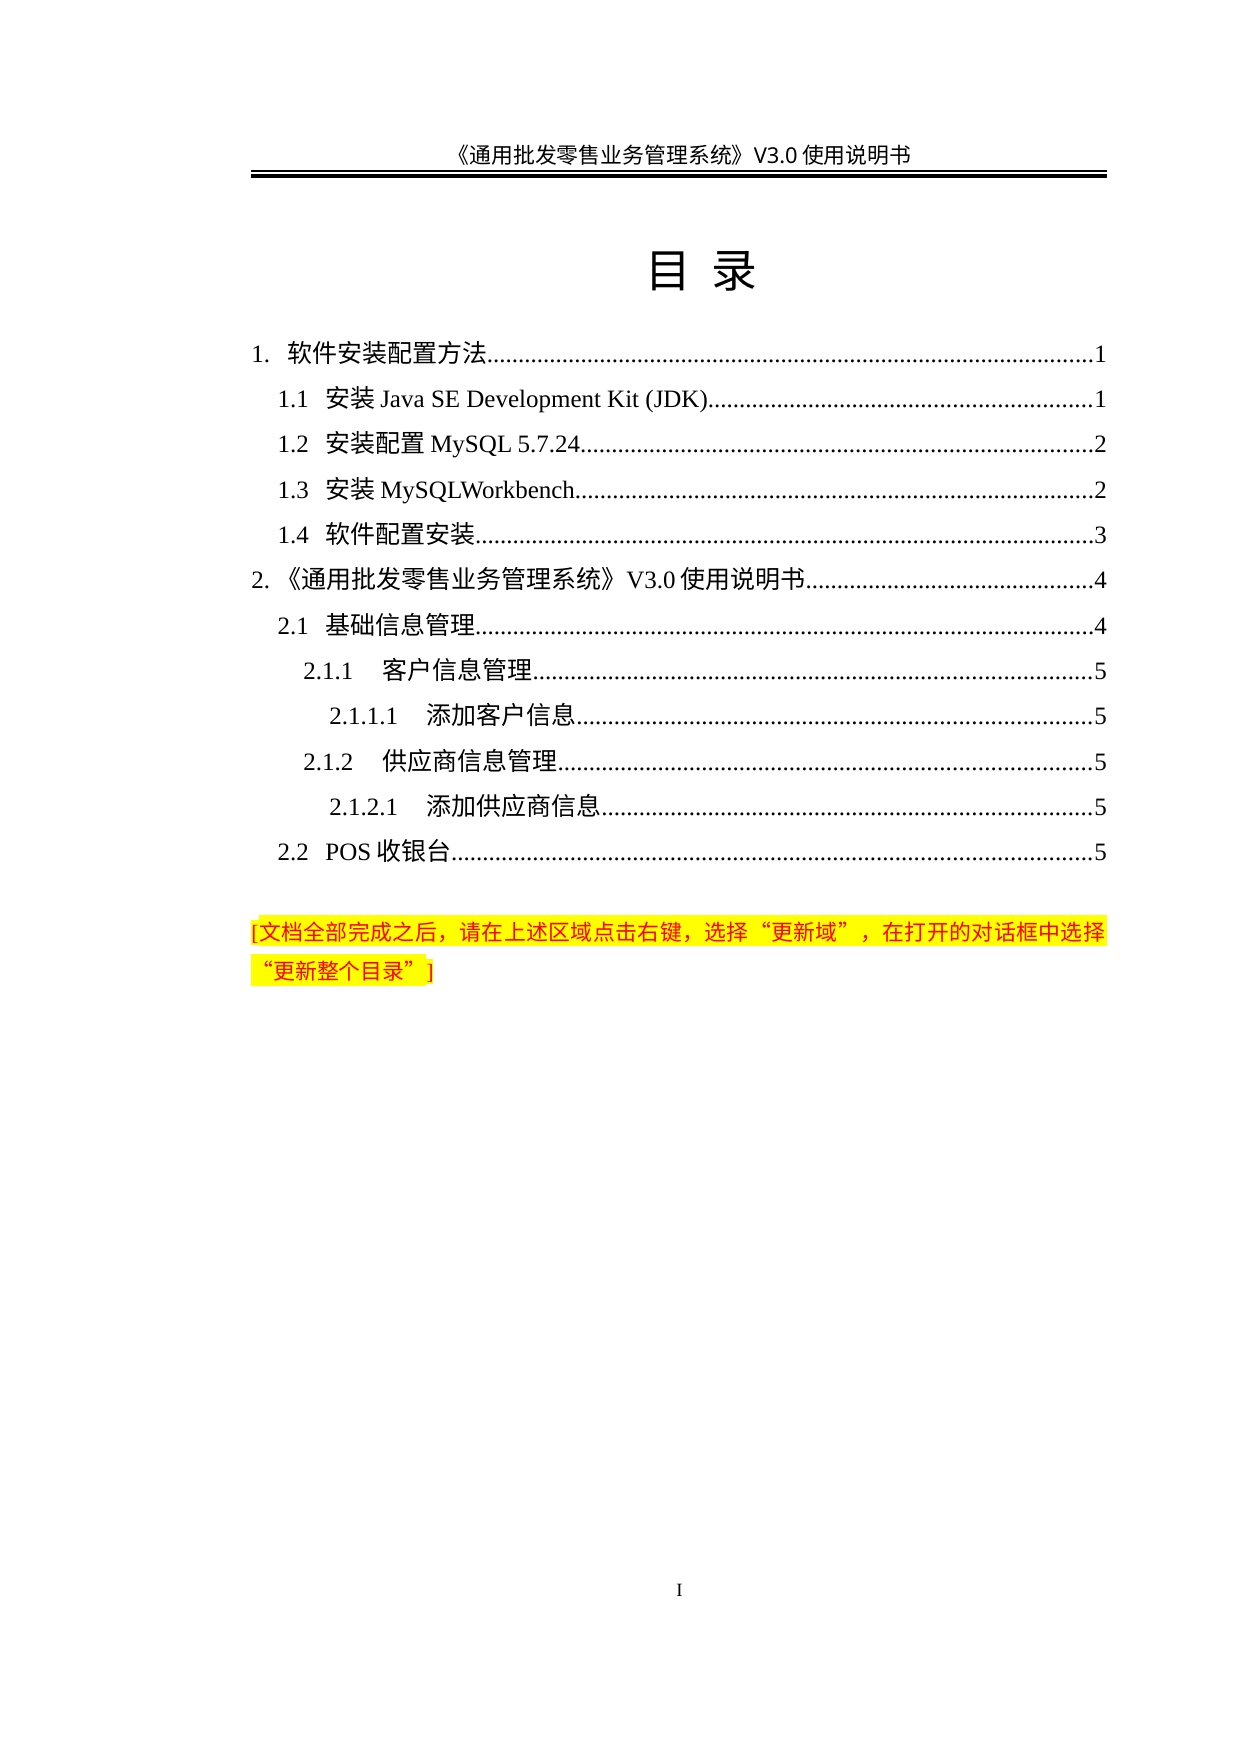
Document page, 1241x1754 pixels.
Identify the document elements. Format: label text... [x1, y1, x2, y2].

text 1.1 安装Java SE Development Kit (JDK) 1 [277, 378, 1107, 415]
text 2.1.2.1 添加供应商信息 5 [329, 786, 1107, 823]
text 1.3 安装MySQLWorkbench 2 [277, 469, 1107, 505]
text [文档全部完成之后，请在上述区域点击右键，选择“更新域”，在打开的对话框中选择“更新整个目录”] [251, 945, 1107, 986]
text 2.1.2 供应商信息管理 5 [303, 741, 1107, 777]
text 1. 软件安装配置方法 1 [251, 333, 1107, 369]
text 2.2 POS收银台 5 [277, 832, 1107, 868]
subtitle 目 录 [295, 234, 1107, 301]
text 2.1.1.1 添加客户信息 5 [329, 696, 1107, 732]
text 1.2 安装配置MySQL 5.7.24 2 [277, 424, 1107, 460]
text 1.4 软件配置安装 3 [277, 514, 1107, 551]
text 2. 《通用批发零售业务管理系统》V3.0使用说明书 4 [251, 560, 1107, 596]
text 2.1.1 客户信息管理 5 [303, 650, 1107, 687]
text 2.1 基础信息管理 4 [277, 605, 1107, 641]
